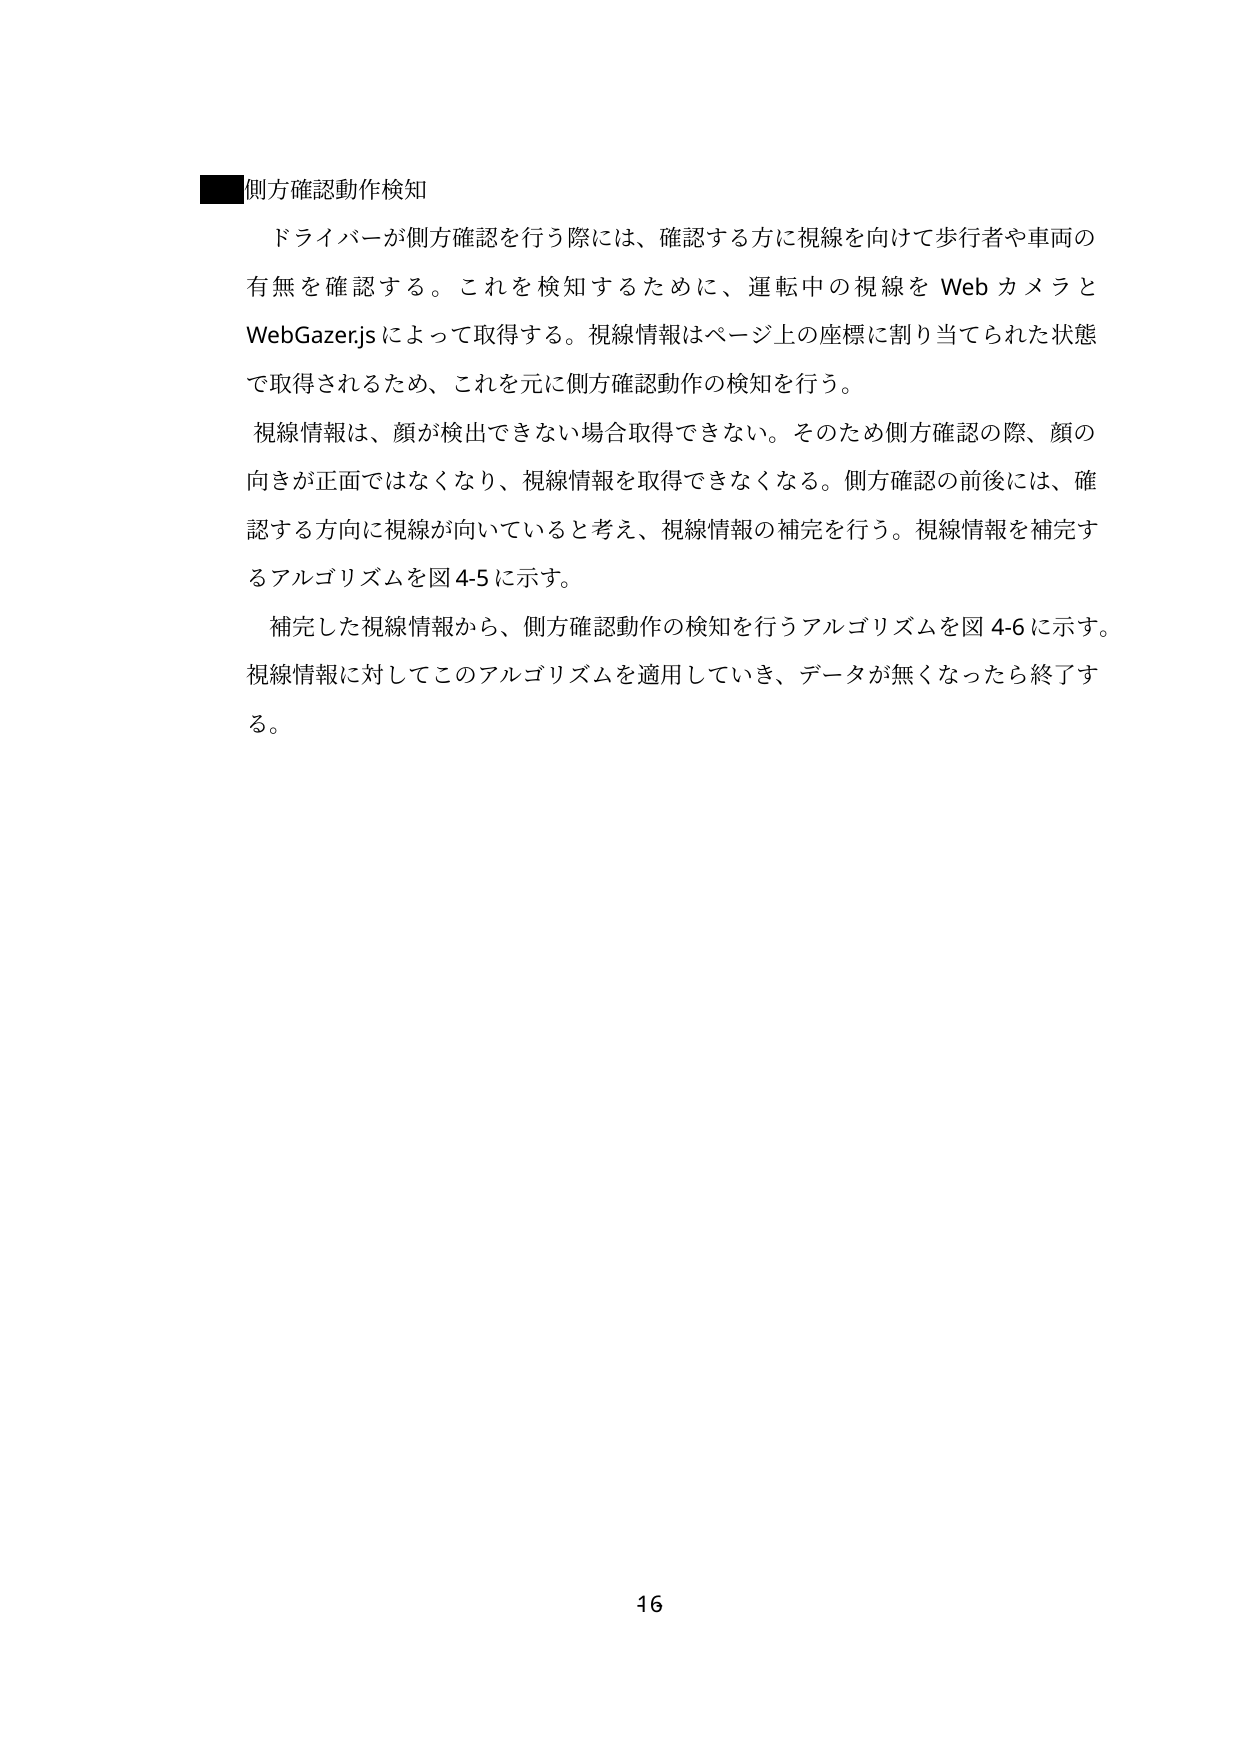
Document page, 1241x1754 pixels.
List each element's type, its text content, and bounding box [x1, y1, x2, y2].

subtitle 側方確認動作検知 [200, 164, 1099, 213]
text 視線情報は、顔が検出できない場合取得できない。そのため側方確認の際、顔の向きが正面ではなくなり、視線情報を取得できなくなる。側方確認の前後には、確認する方向に視線が向いていると考え、視線情報の補完を行う。視線情報を補完するアルゴリズムを図4-5に示す。 [246, 407, 1099, 601]
text 補完した視線情報から、側方確認動作の検知を行うアルゴリズムを図4-6に示す。視線情報に対してこのアルゴリズムを適用していき、データが無くなったら終了する。 [246, 601, 1099, 747]
text ドライバーが側方確認を行う際には、確認する方に視線を向けて歩行者や車両の有無を確認する。これを検知するために、運転中の視線をWebカメラとWebGazer.jsによって取得する。視線情報はページ上の座標に割り当てられた状態で取得されるため、これを元に側方確認動作の検知を行う。 [246, 213, 1099, 407]
